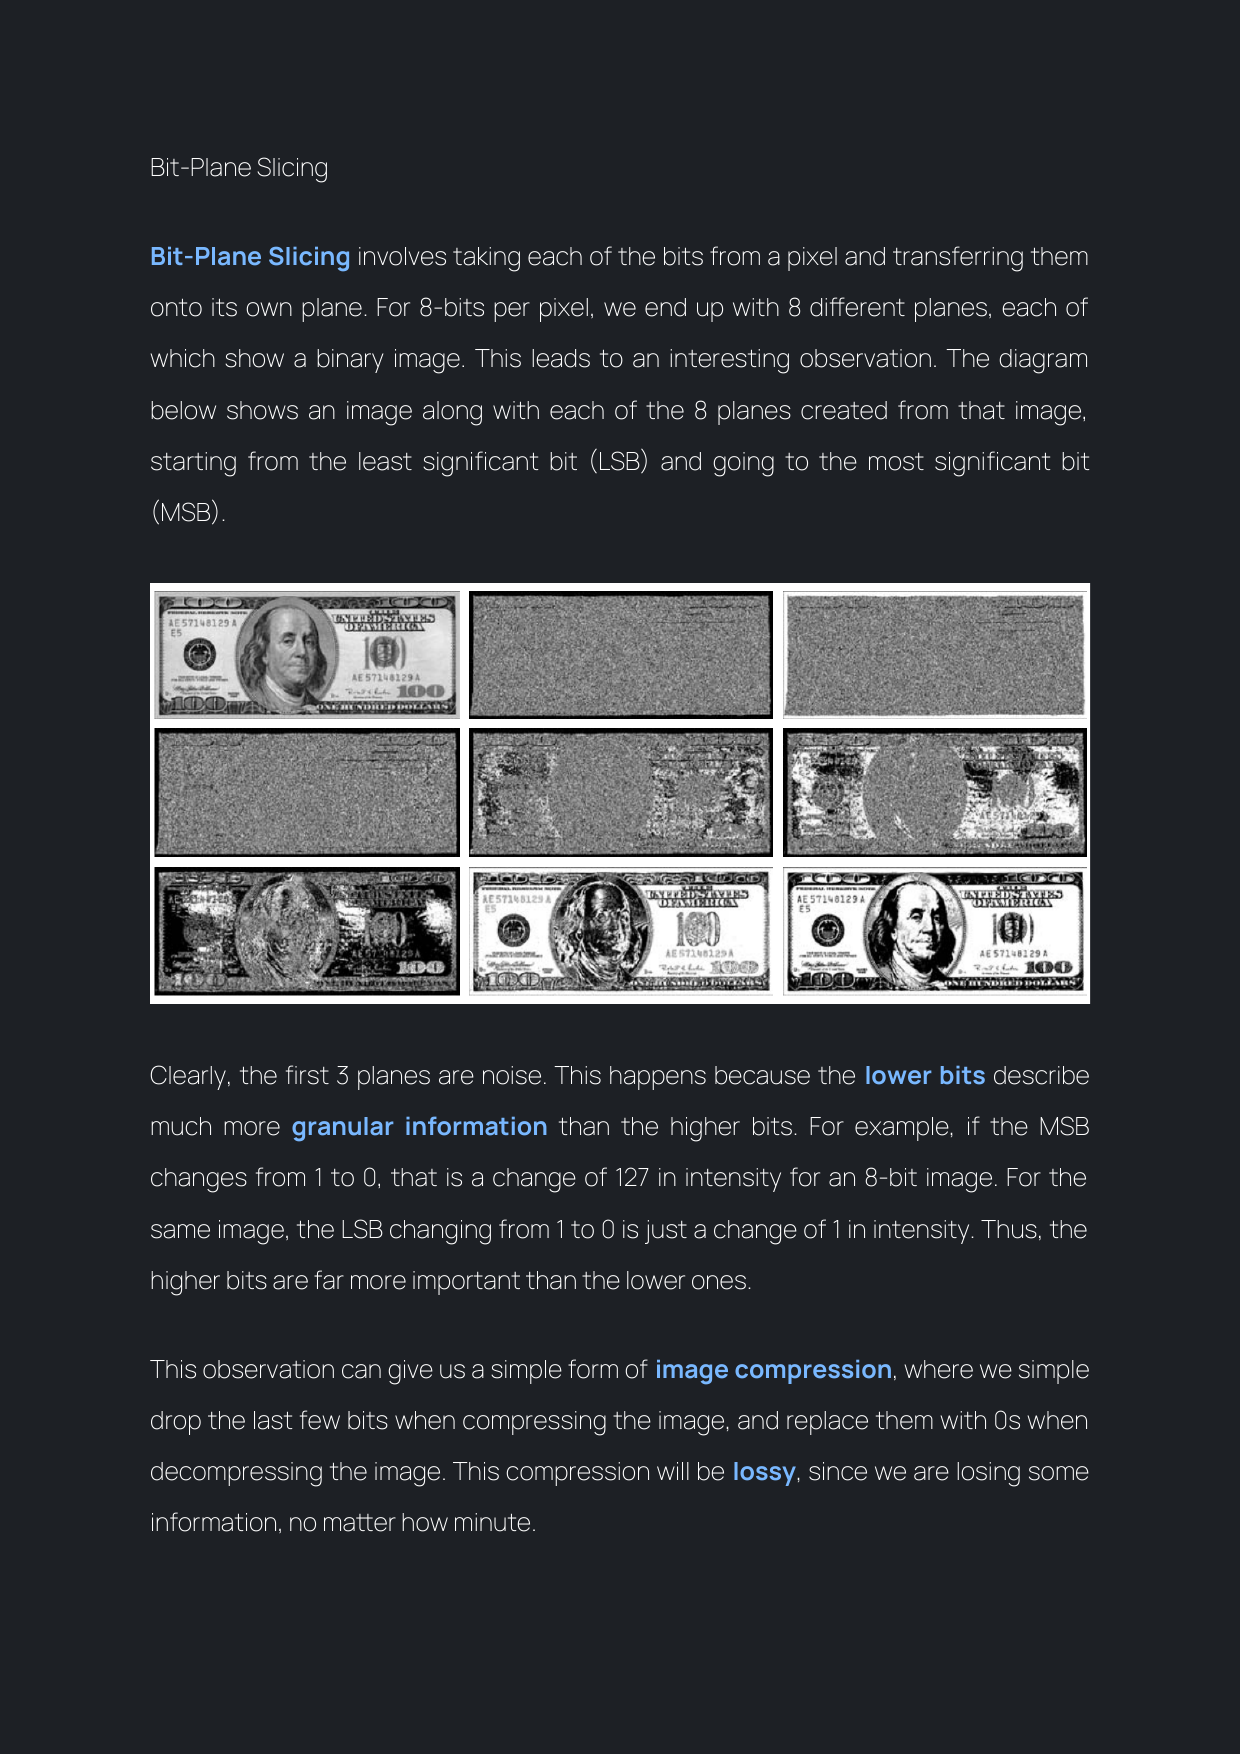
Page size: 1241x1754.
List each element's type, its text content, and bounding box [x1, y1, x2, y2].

text This observation can give us a simple form of image compression, where we simple drop the last few bits when compressing the image, and replace them with 0s when decompressing the image. This compression will be lossy, since we are losing some information, no matter how minute. [150, 1351, 1090, 1539]
text Clearly, the first 3 planes are noise. This happens because the lower bits describe much more granular information than the higher bits. For example, if the MSB changes from 1 to 0, that is a change of 127 in intensity for an 8-bit image. For the same image, the LSB changing from 1 to 0 is just a change of 1 in intensity. Thus, the higher bits are far more important than the lower ones. [150, 1058, 1090, 1297]
text Bit-Plane Slicing involves taking each of the bits from a pixel and transferring them onto its own plane. For 8-bits per pixel, we end up with 8 different planes, each of which show a binary image. This leads to an interesting observation. The diagram below shows an image along with each of the 8 planes created from that image, starting from the least significant bit (LSB) and going to the most significant bit (MSB). [150, 239, 1090, 529]
picture [150, 583, 1091, 1004]
subtitle Bit-Plane Slicing [150, 150, 1090, 184]
